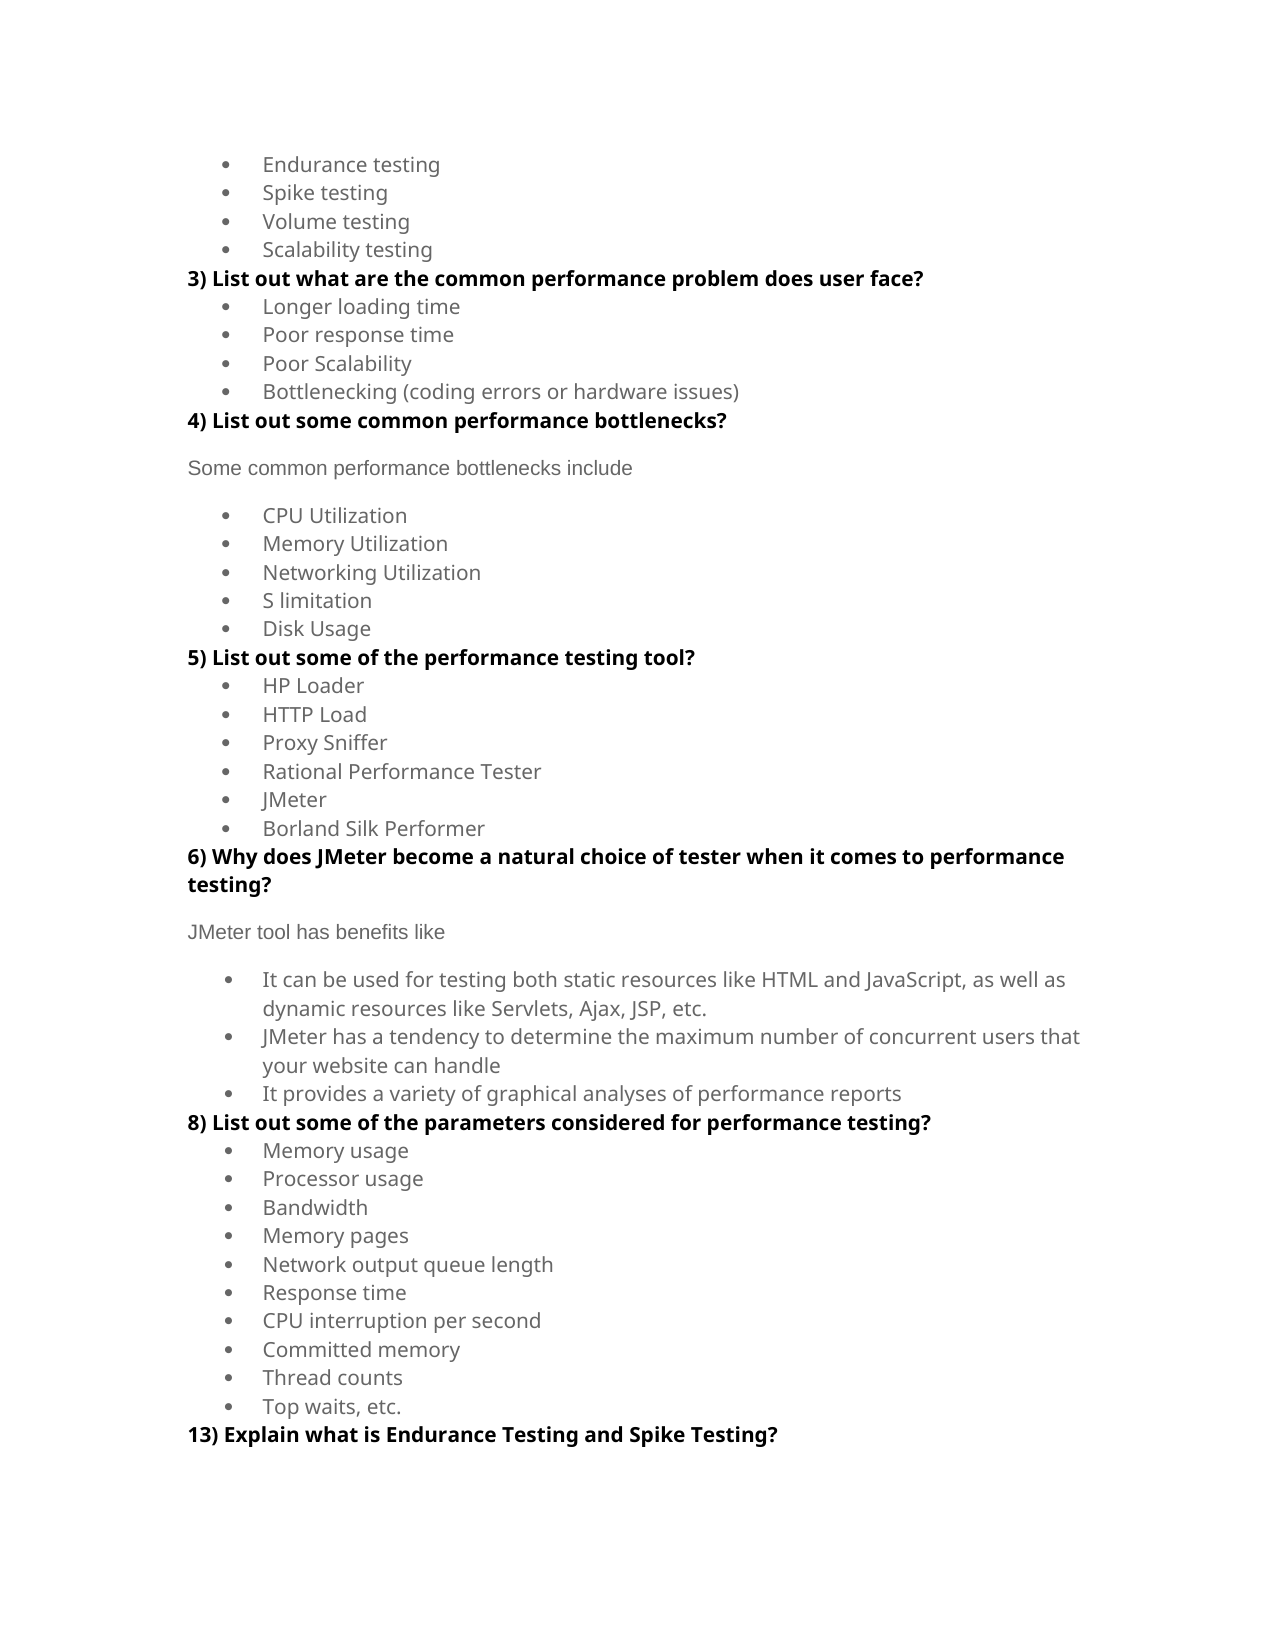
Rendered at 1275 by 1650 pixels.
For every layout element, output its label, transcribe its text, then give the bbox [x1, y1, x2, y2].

text 13) Explain what is Endurance Testing and Spike Testing? [187, 1420, 1087, 1449]
list Memory usage [225, 1136, 1087, 1164]
list Volume testing [222, 207, 1087, 235]
list HP Loader [222, 671, 1087, 700]
list Memory Utilization [222, 529, 1087, 558]
list It can be used for testing both static resources like HTML and JavaScript, as well as dynamic resources like Servlets, Ajax, JSP, etc. [225, 965, 1087, 1022]
list Endurance testing [222, 150, 1087, 178]
list Rational Performance Tester [222, 757, 1087, 785]
list Poor Scalability [222, 349, 1087, 377]
text 6) Why does JMeter become a natural choice of tester when it comes to performance testing? [187, 842, 1087, 899]
list Bottlenecking (coding errors or hardware issues) [222, 377, 1087, 406]
list CPU interruption per second [225, 1307, 1087, 1335]
list S limitation [222, 586, 1087, 614]
list Scalability testing [222, 235, 1087, 264]
text Some common performance bottlenecks include [187, 456, 1087, 479]
text 5) List out some of the performance testing tool? [187, 643, 1087, 671]
list HTTP Load [222, 700, 1087, 728]
list Committed memory [225, 1335, 1087, 1363]
list Borland Silk Performer [222, 814, 1087, 842]
list Network output queue length [225, 1250, 1087, 1278]
list Proxy Sniffer [222, 728, 1087, 757]
list Thread counts [225, 1363, 1087, 1392]
text 8) List out some of the parameters considered for performance testing? [187, 1108, 1087, 1136]
list JMeter has a tendency to determine the maximum number of concurrent users that your website can handle [225, 1022, 1087, 1079]
text 4) List out some common performance bottlenecks? [187, 406, 1087, 434]
list Processor usage [225, 1164, 1087, 1193]
text 3) List out what are the common performance problem does user face? [187, 264, 1087, 292]
list It provides a variety of graphical analyses of performance reports [225, 1079, 1087, 1108]
text JMeter tool has benefits like [187, 920, 1087, 944]
list Top waits, etc. [225, 1392, 1087, 1420]
list JMeter [222, 785, 1087, 814]
list Spike testing [222, 178, 1087, 207]
list Disk Usage [222, 614, 1087, 643]
list Response time [225, 1278, 1087, 1307]
list Poor response time [222, 321, 1087, 349]
list CPU Utilization [222, 501, 1087, 529]
list Memory pages [225, 1221, 1087, 1250]
list Bandwidth [225, 1193, 1087, 1221]
list Networking Utilization [222, 558, 1087, 586]
list Longer loading time [222, 292, 1087, 321]
